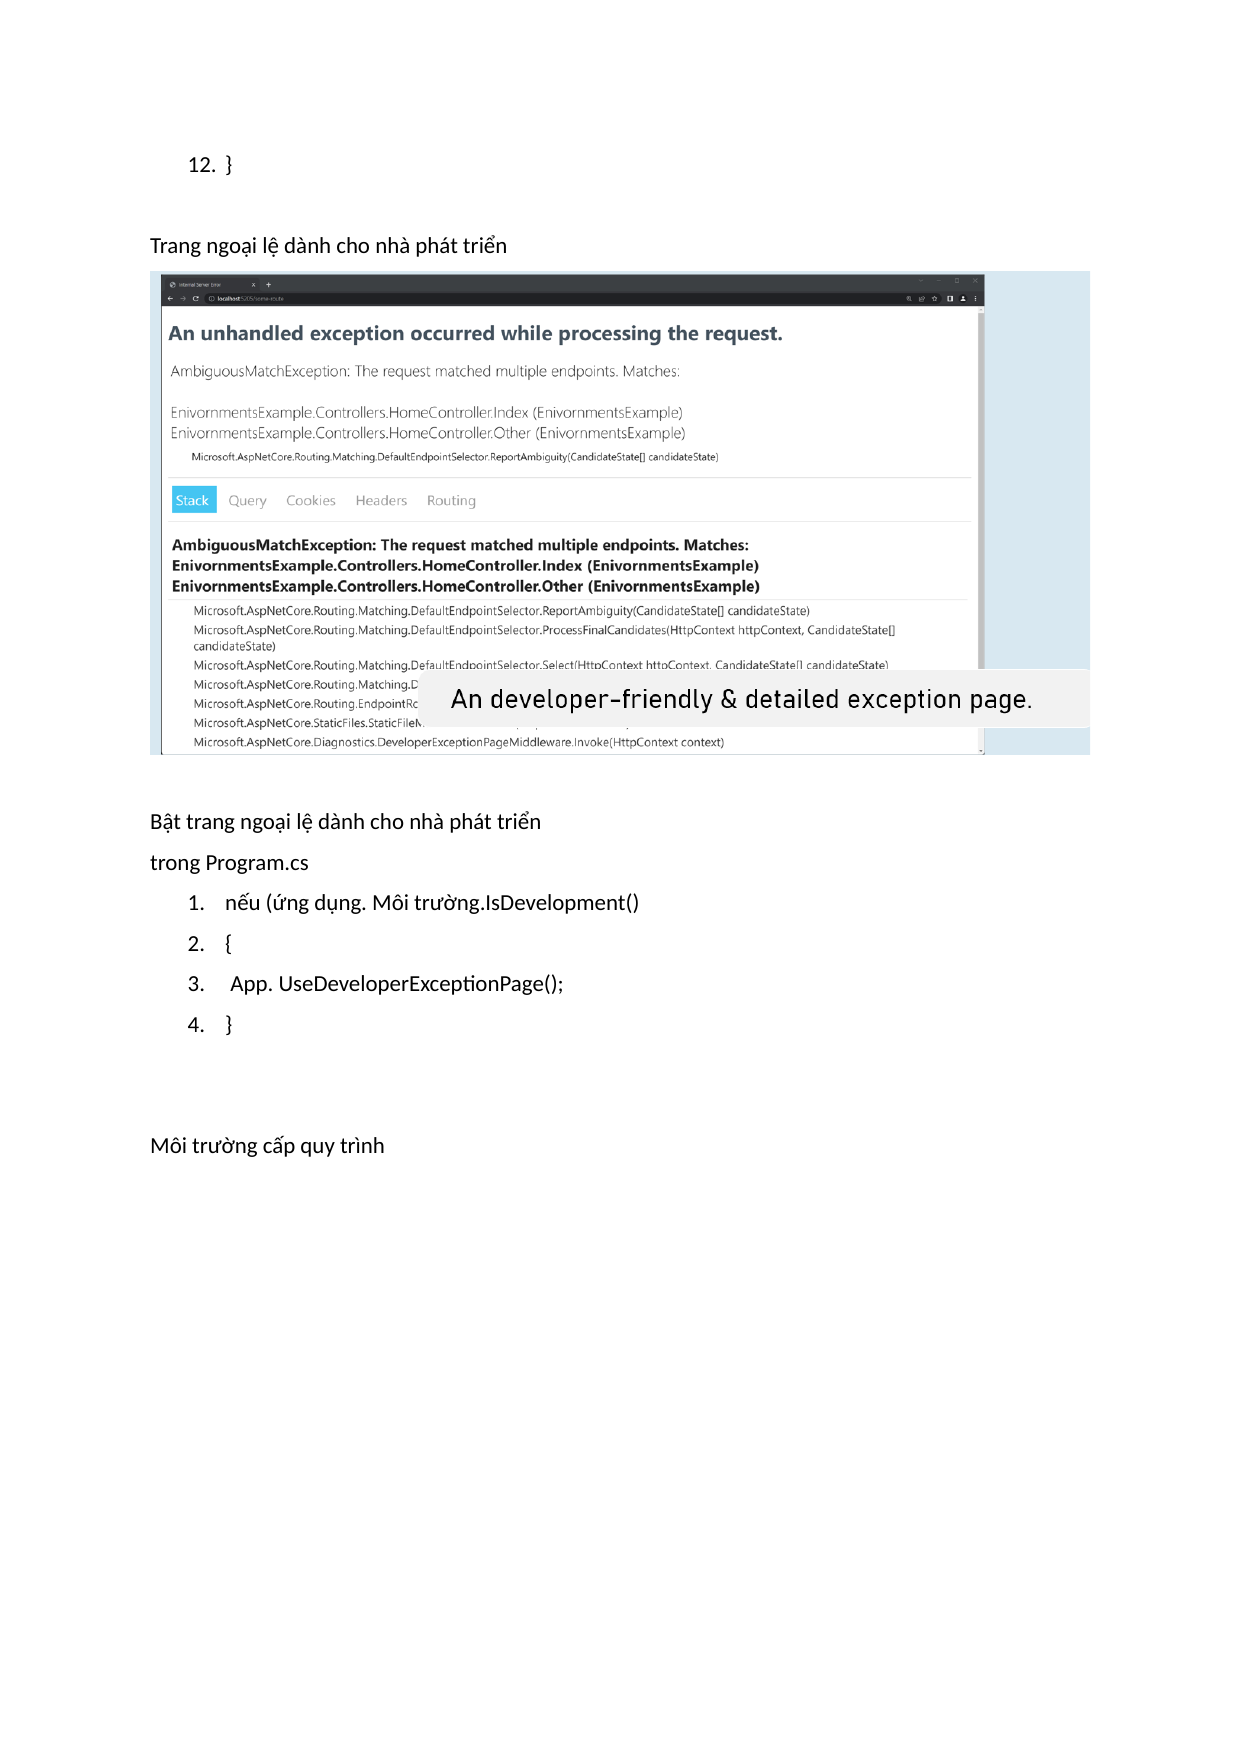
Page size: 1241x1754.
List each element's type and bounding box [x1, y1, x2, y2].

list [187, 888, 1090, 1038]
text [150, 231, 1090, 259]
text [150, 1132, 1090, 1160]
picture [150, 271, 1091, 755]
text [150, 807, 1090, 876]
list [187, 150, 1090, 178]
